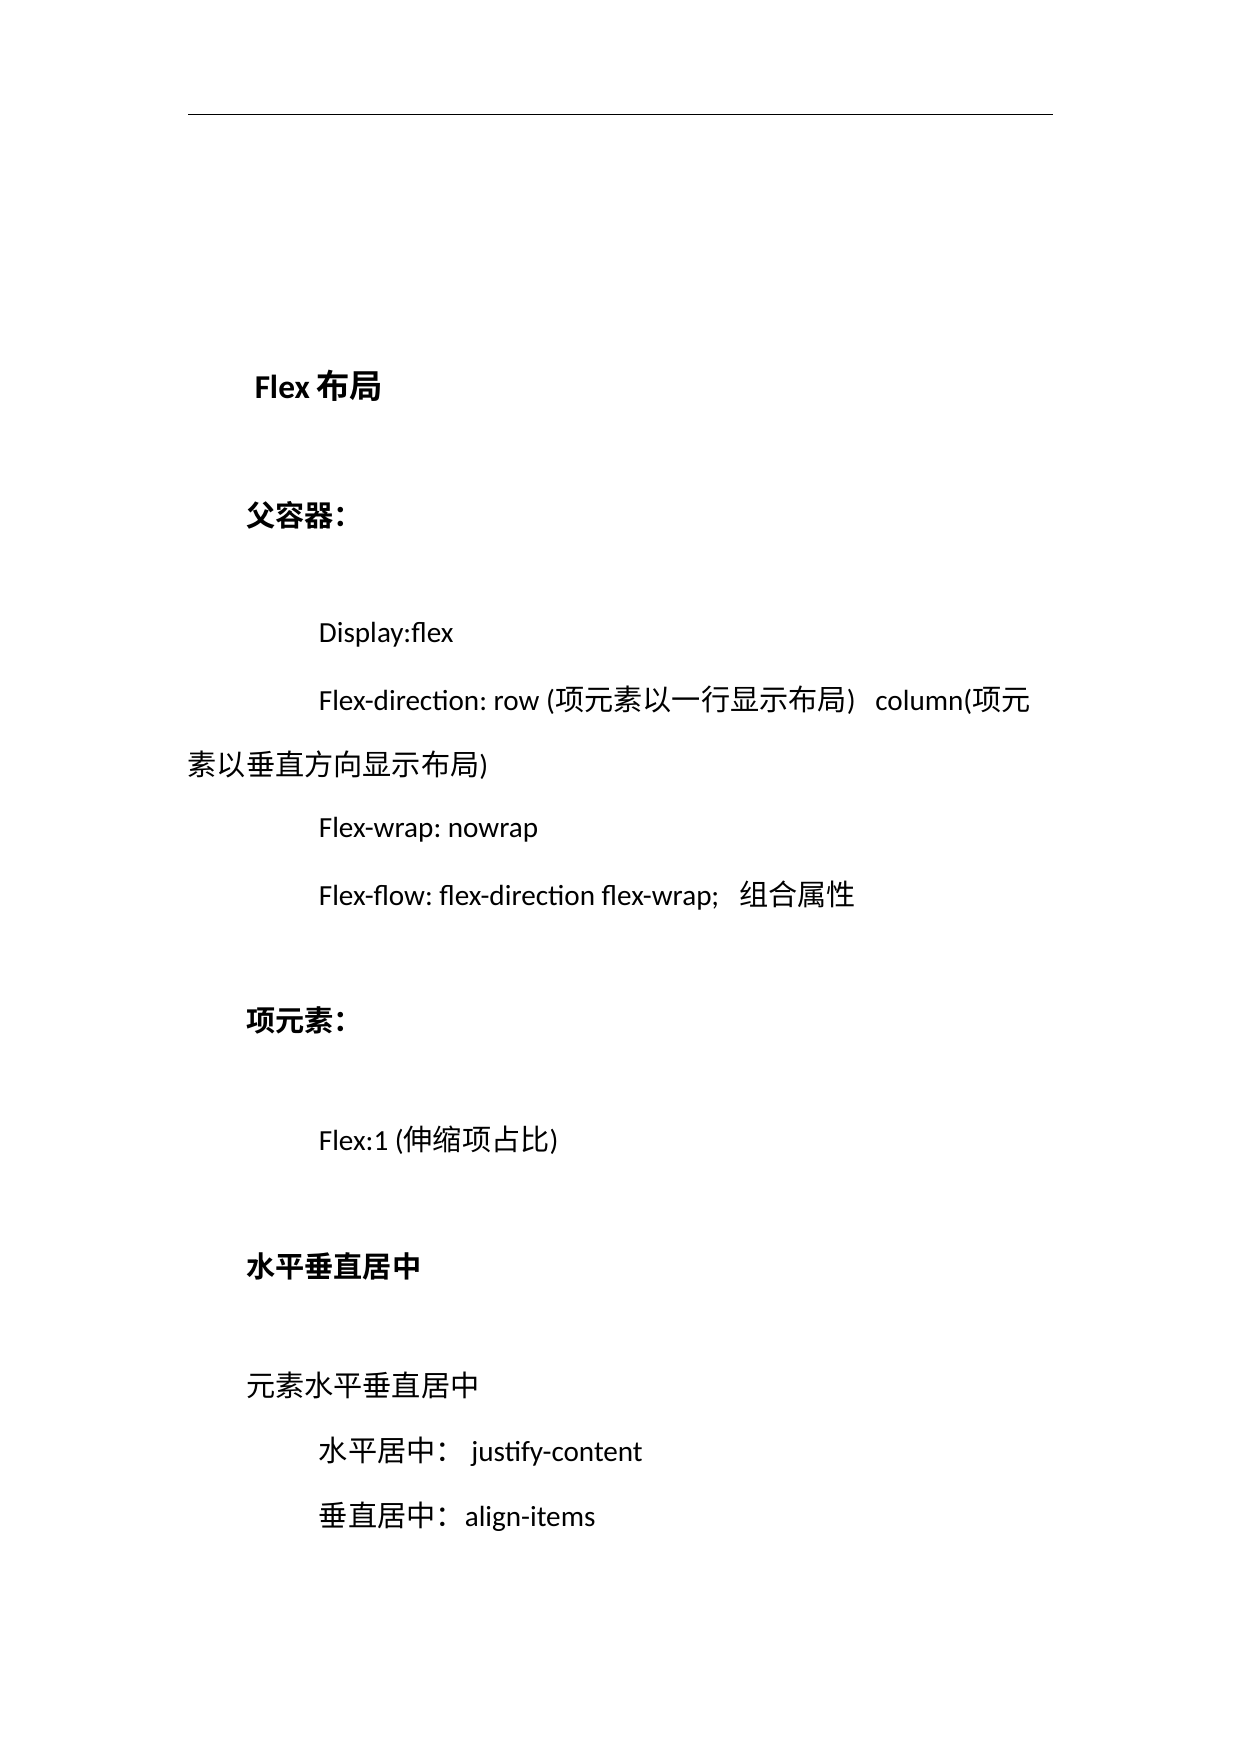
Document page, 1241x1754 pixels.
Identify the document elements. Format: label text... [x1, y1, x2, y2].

text 垂直居中：align-items [187, 1481, 1053, 1546]
subtitle Flex布局 [187, 352, 1053, 417]
text 元素水平垂直居中 [187, 1351, 1053, 1416]
text 水平居中： justify-content [187, 1416, 1053, 1481]
text Flex-direction: row (项元素以一行显示布局) column(项元素以垂直方向显示布局) [187, 665, 1053, 795]
subtitle 水平垂直居中 [187, 1232, 1053, 1297]
subtitle 父容器： [187, 481, 1053, 546]
text Display:flex [187, 600, 1053, 665]
text Flex:1 (伸缩项占比) [187, 1105, 1053, 1170]
text Flex-wrap: nowrap [187, 795, 1053, 860]
text Flex-flow: flex-direction flex-wrap; 组合属性 [187, 860, 1053, 925]
subtitle 项元素： [187, 986, 1053, 1051]
